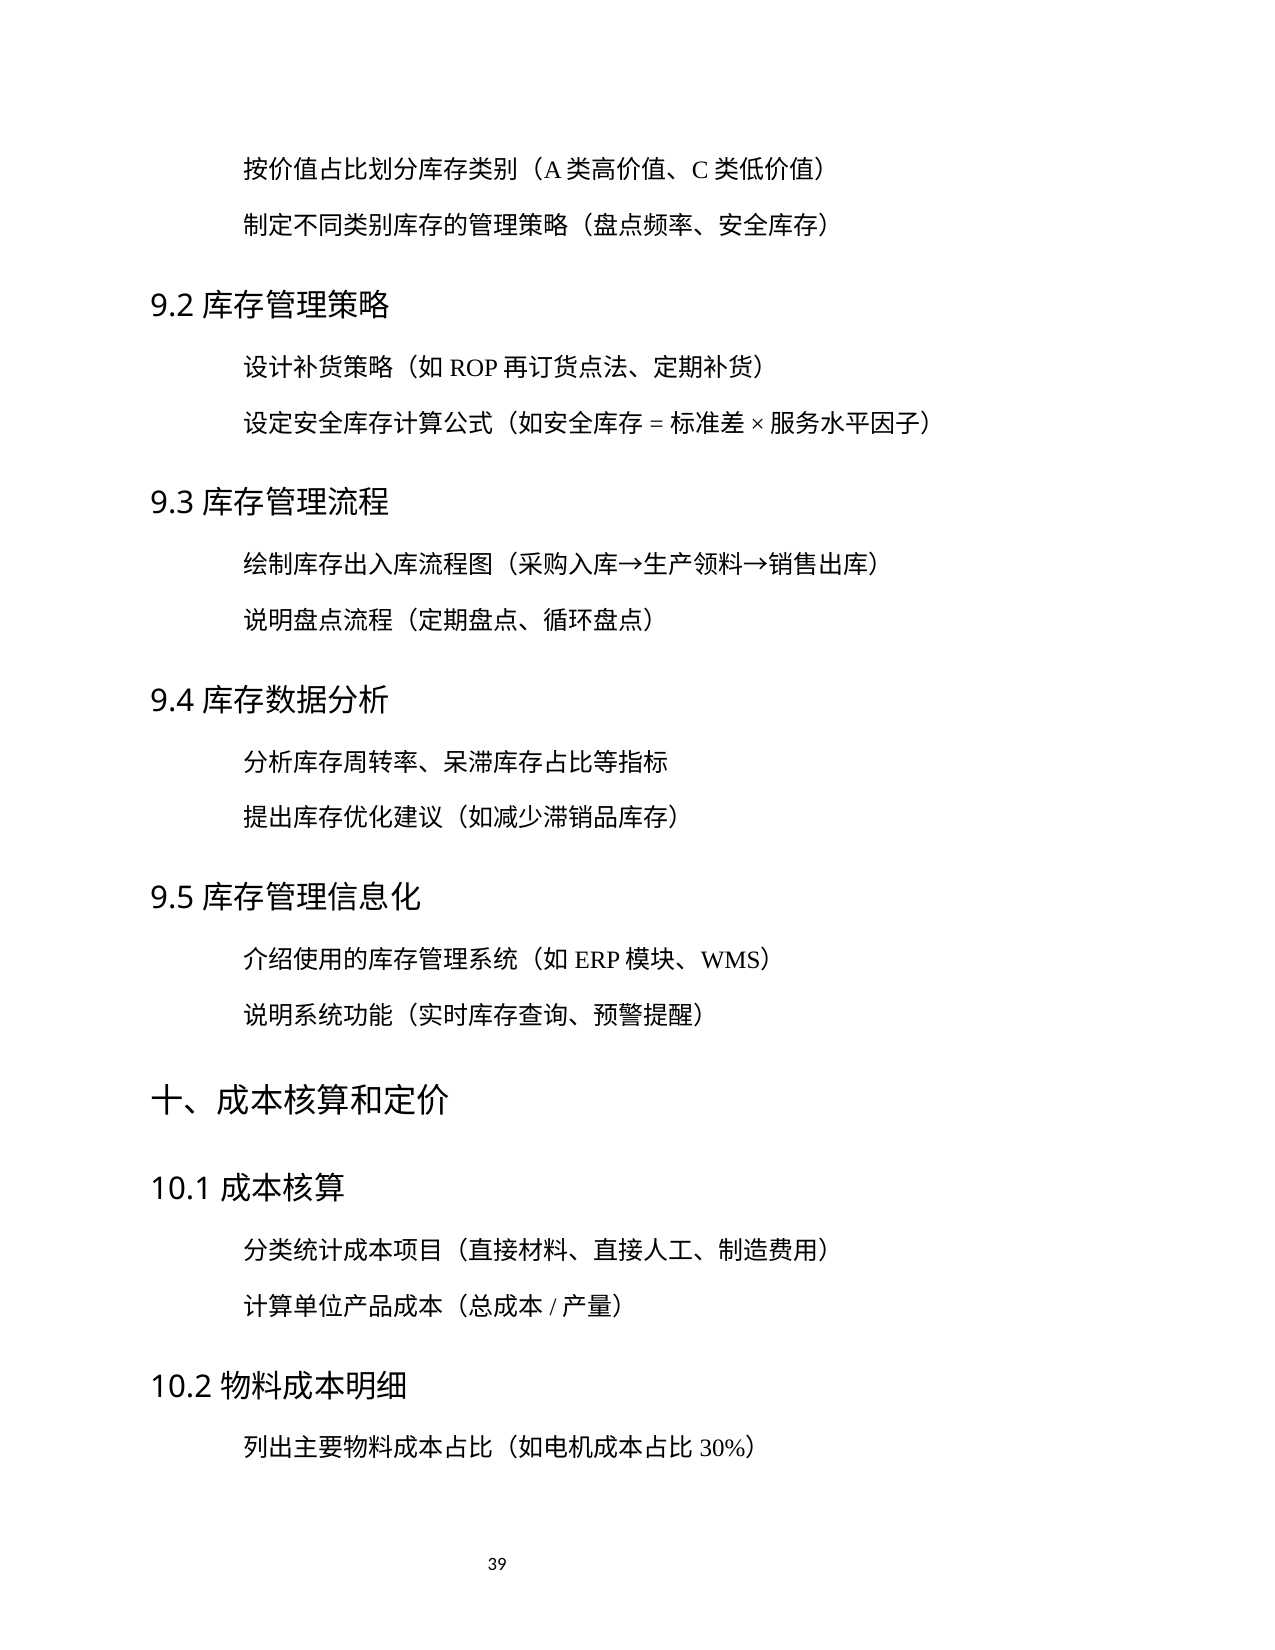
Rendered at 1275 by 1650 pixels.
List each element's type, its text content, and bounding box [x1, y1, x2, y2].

list 按价值占比划分库存类别（A 类高价值、C 类低价值） [150, 150, 1088, 186]
list 说明盘点流程（定期盘点、循环盘点） [150, 601, 1088, 637]
subtitle 成本核算 [150, 1163, 1125, 1209]
subtitle 库存管理信息化 [150, 872, 1125, 918]
subtitle 库存数据分析 [150, 675, 1125, 720]
list 列出主要物料成本占比（如电机成本占比 30%） [150, 1428, 1088, 1464]
list 绘制库存出入库流程图（采购入库→生产领料→销售出库） [150, 545, 1088, 581]
list 制定不同类别库存的管理策略（盘点频率、安全库存） [150, 206, 1088, 242]
subtitle 库存管理策略 [150, 280, 1125, 326]
list 分类统计成本项目（直接材料、直接人工、制造费用） [150, 1231, 1088, 1267]
list 提出库存优化建议（如减少滞销品库存） [150, 798, 1088, 834]
subtitle 十、成本核算和定价 [150, 1074, 1125, 1122]
subtitle 物料成本明细 [150, 1361, 1125, 1406]
list 说明系统功能（实时库存查询、预警提醒） [150, 995, 1088, 1032]
list 设定安全库存计算公式（如安全库存 = 标准差 × 服务水平因子） [150, 403, 1088, 439]
list 设计补货策略（如 ROP 再订货点法、定期补货） [150, 347, 1088, 384]
subtitle 库存管理流程 [150, 478, 1125, 523]
list 计算单位产品成本（总成本 / 产量） [150, 1286, 1088, 1322]
list 分析库存周转率、呆滞库存占比等指标 [150, 742, 1088, 778]
list 介绍使用的库存管理系统（如 ERP 模块、WMS） [150, 939, 1088, 976]
